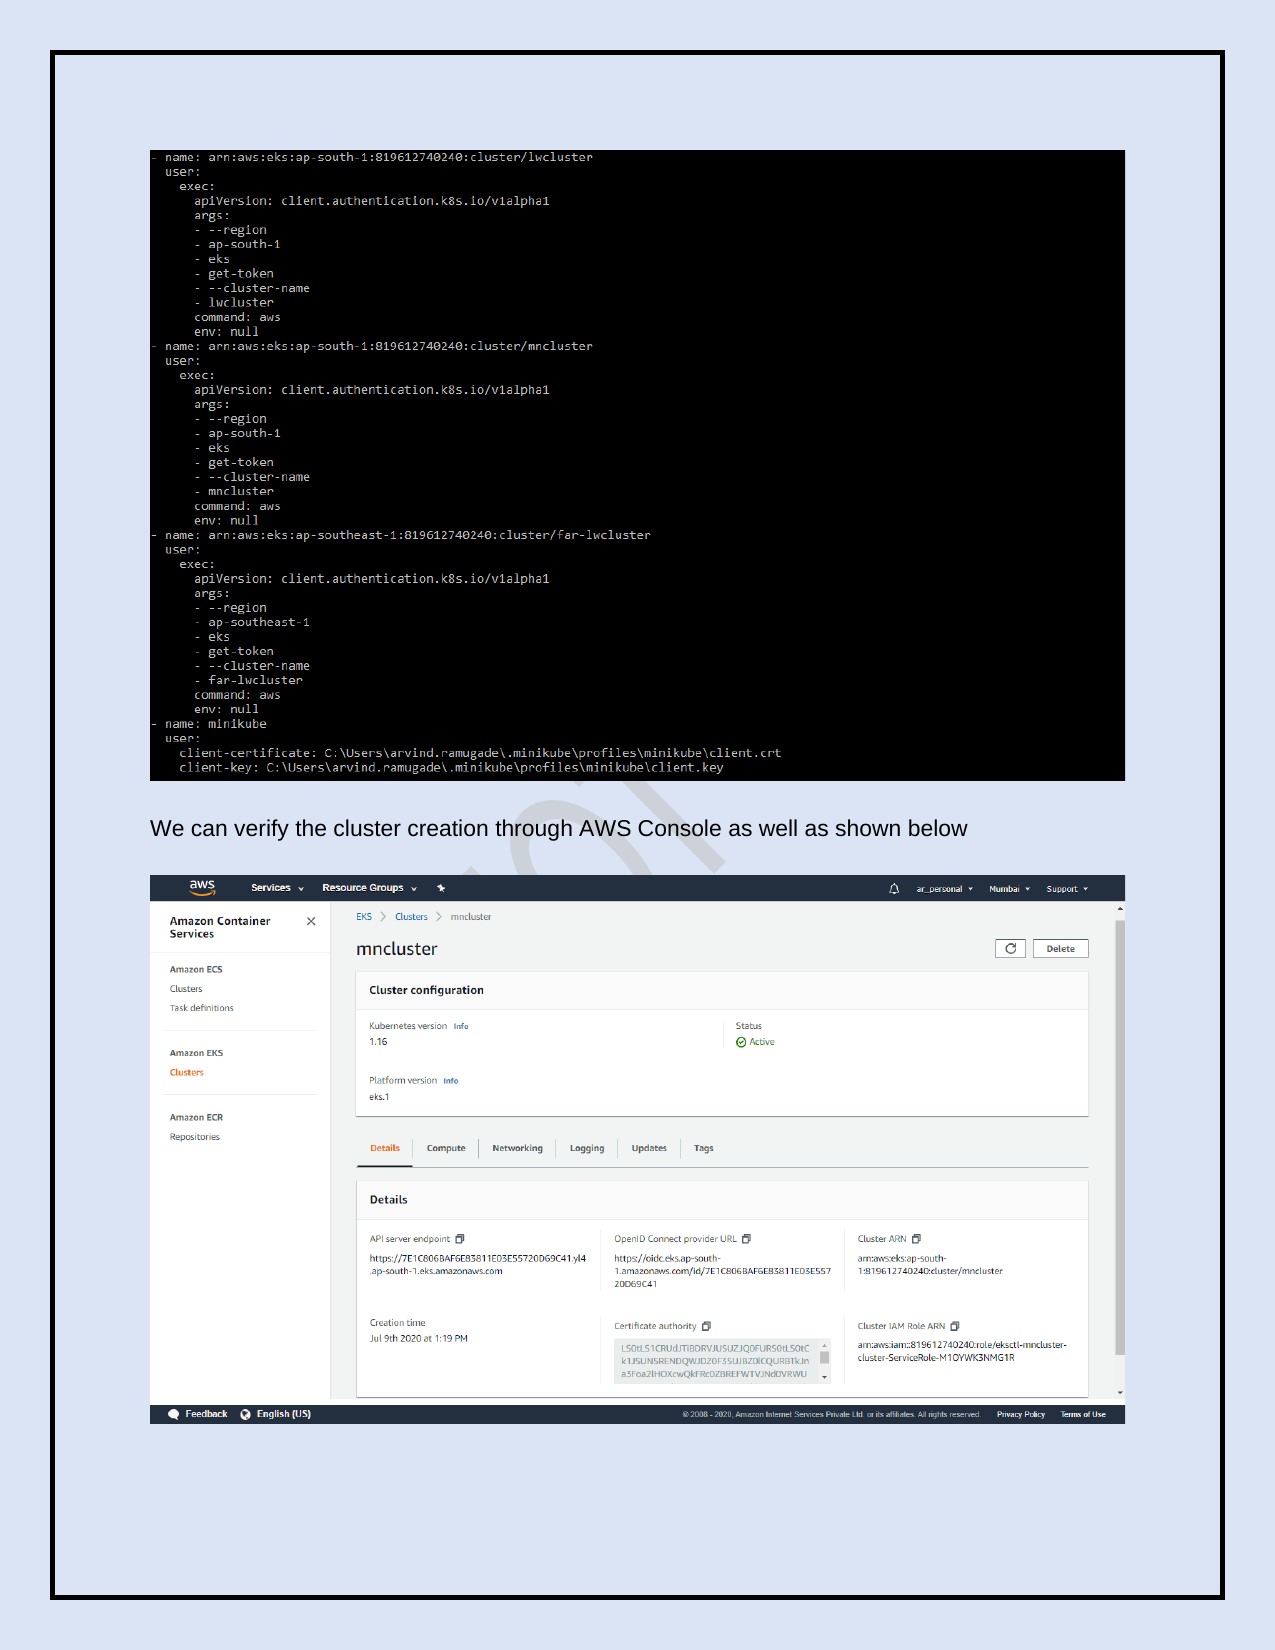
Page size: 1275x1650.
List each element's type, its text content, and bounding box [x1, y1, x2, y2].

picture [150, 875, 1125, 1424]
text We can verify the cluster creation through AWS Console as well as shown below [150, 815, 1125, 841]
picture [150, 150, 1125, 781]
